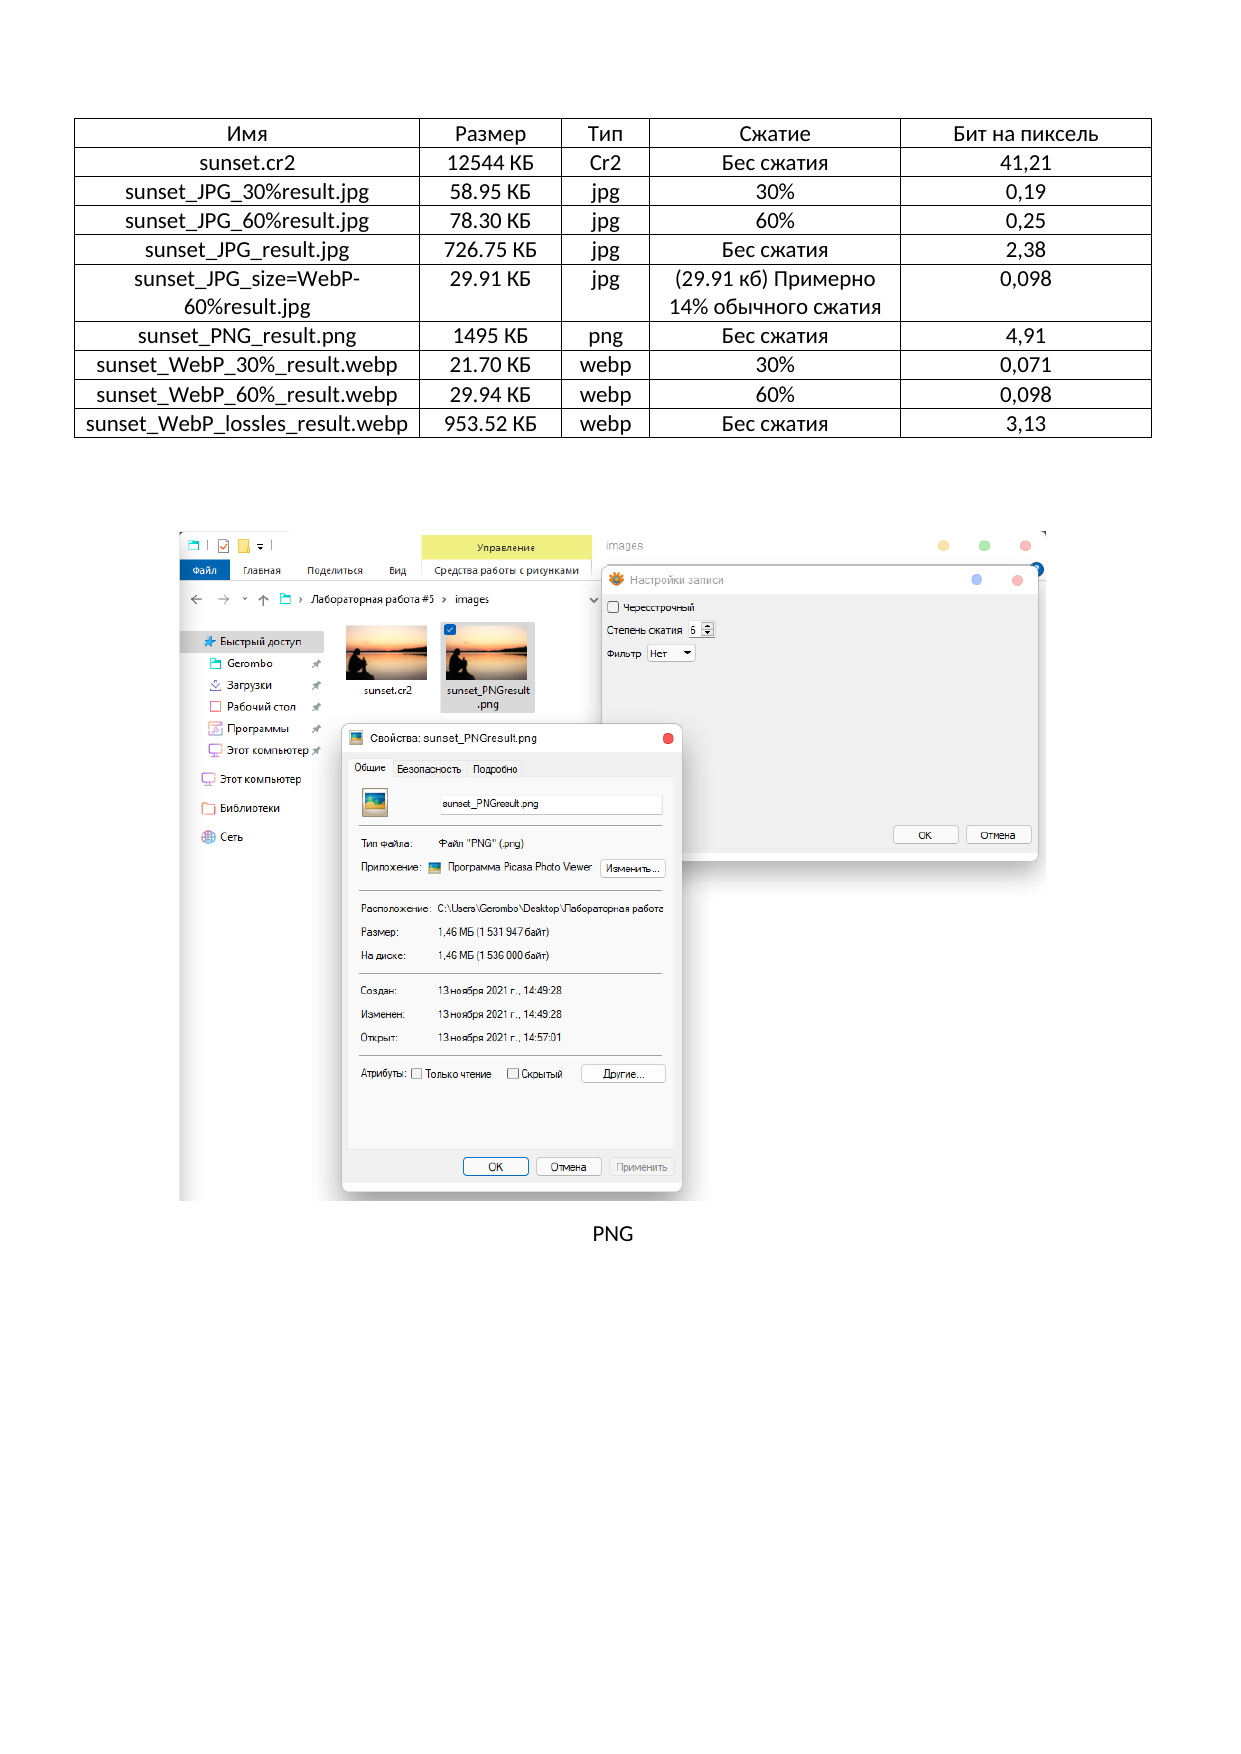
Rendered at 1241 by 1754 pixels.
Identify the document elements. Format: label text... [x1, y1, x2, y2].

table_cell sunset_PNG_result.png [75, 322, 419, 349]
table_cell 58.95 КБ [420, 177, 561, 205]
table_cell sunset_JPG_30%result.jpg [75, 177, 419, 205]
table_cell 30% [650, 351, 900, 379]
table_cell 0,098 [901, 380, 1151, 408]
table_cell 0,098 [901, 265, 1151, 321]
table_cell webp [562, 351, 649, 379]
table_cell 1495 КБ [420, 322, 561, 349]
table_cell 29.94 КБ [420, 380, 561, 408]
table_cell jpg [562, 177, 649, 205]
table_cell sunset_WebP_lossles_result.webp [75, 409, 419, 437]
table_cell 0,25 [901, 206, 1151, 234]
table_cell 2,38 [901, 235, 1151, 263]
table_cell 29.91 КБ [420, 265, 561, 321]
table_cell 953.52 КБ [420, 409, 561, 437]
table_cell 726.75 КБ [420, 235, 561, 263]
table_cell 60% [650, 206, 900, 234]
table_cell 4,91 [901, 322, 1151, 349]
table_cell png [562, 322, 649, 349]
table_cell 30% [650, 177, 900, 205]
table_cell (29.91 кб) Примерно 14% обычного сжатия [650, 265, 900, 321]
table_cell sunset_JPG_result.jpg [75, 235, 419, 263]
table_cell sunset_JPG_60%result.jpg [75, 206, 419, 234]
table_cell 3,13 [901, 409, 1151, 437]
table_cell 21.70 КБ [420, 351, 561, 379]
table_header Имя [75, 119, 419, 147]
table_cell Бес сжатия [650, 409, 900, 437]
table_cell 78.30 КБ [420, 206, 561, 234]
table_cell 60% [650, 380, 900, 408]
table_cell sunset.cr2 [75, 148, 419, 176]
table_cell sunset_JPG_size=WebP-60%result.jpg [75, 265, 419, 321]
table_header Тип [562, 119, 649, 147]
table_cell sunset_WebP_60%_result.webp [75, 380, 419, 408]
table_header Размер [420, 119, 561, 147]
text PNG [74, 1219, 1152, 1247]
table_header Сжатие [650, 119, 900, 147]
table_cell Бес сжатия [650, 235, 900, 263]
picture [179, 531, 1046, 1201]
table_header Бит на пиксель [901, 119, 1151, 147]
table_cell Бес сжатия [650, 322, 900, 349]
table_cell jpg [562, 206, 649, 234]
table_cell webp [562, 380, 649, 408]
table_cell sunset_WebP_30%_result.webp [75, 351, 419, 379]
table_cell 41,21 [901, 148, 1151, 176]
table_cell 0,19 [901, 177, 1151, 205]
table_cell jpg [562, 265, 649, 321]
table_cell 12544 КБ [420, 148, 561, 176]
table_cell 0,071 [901, 351, 1151, 379]
table_cell webp [562, 409, 649, 437]
table_cell Бес сжатия [650, 148, 900, 176]
table_cell jpg [562, 235, 649, 263]
table_cell Cr2 [562, 148, 649, 176]
